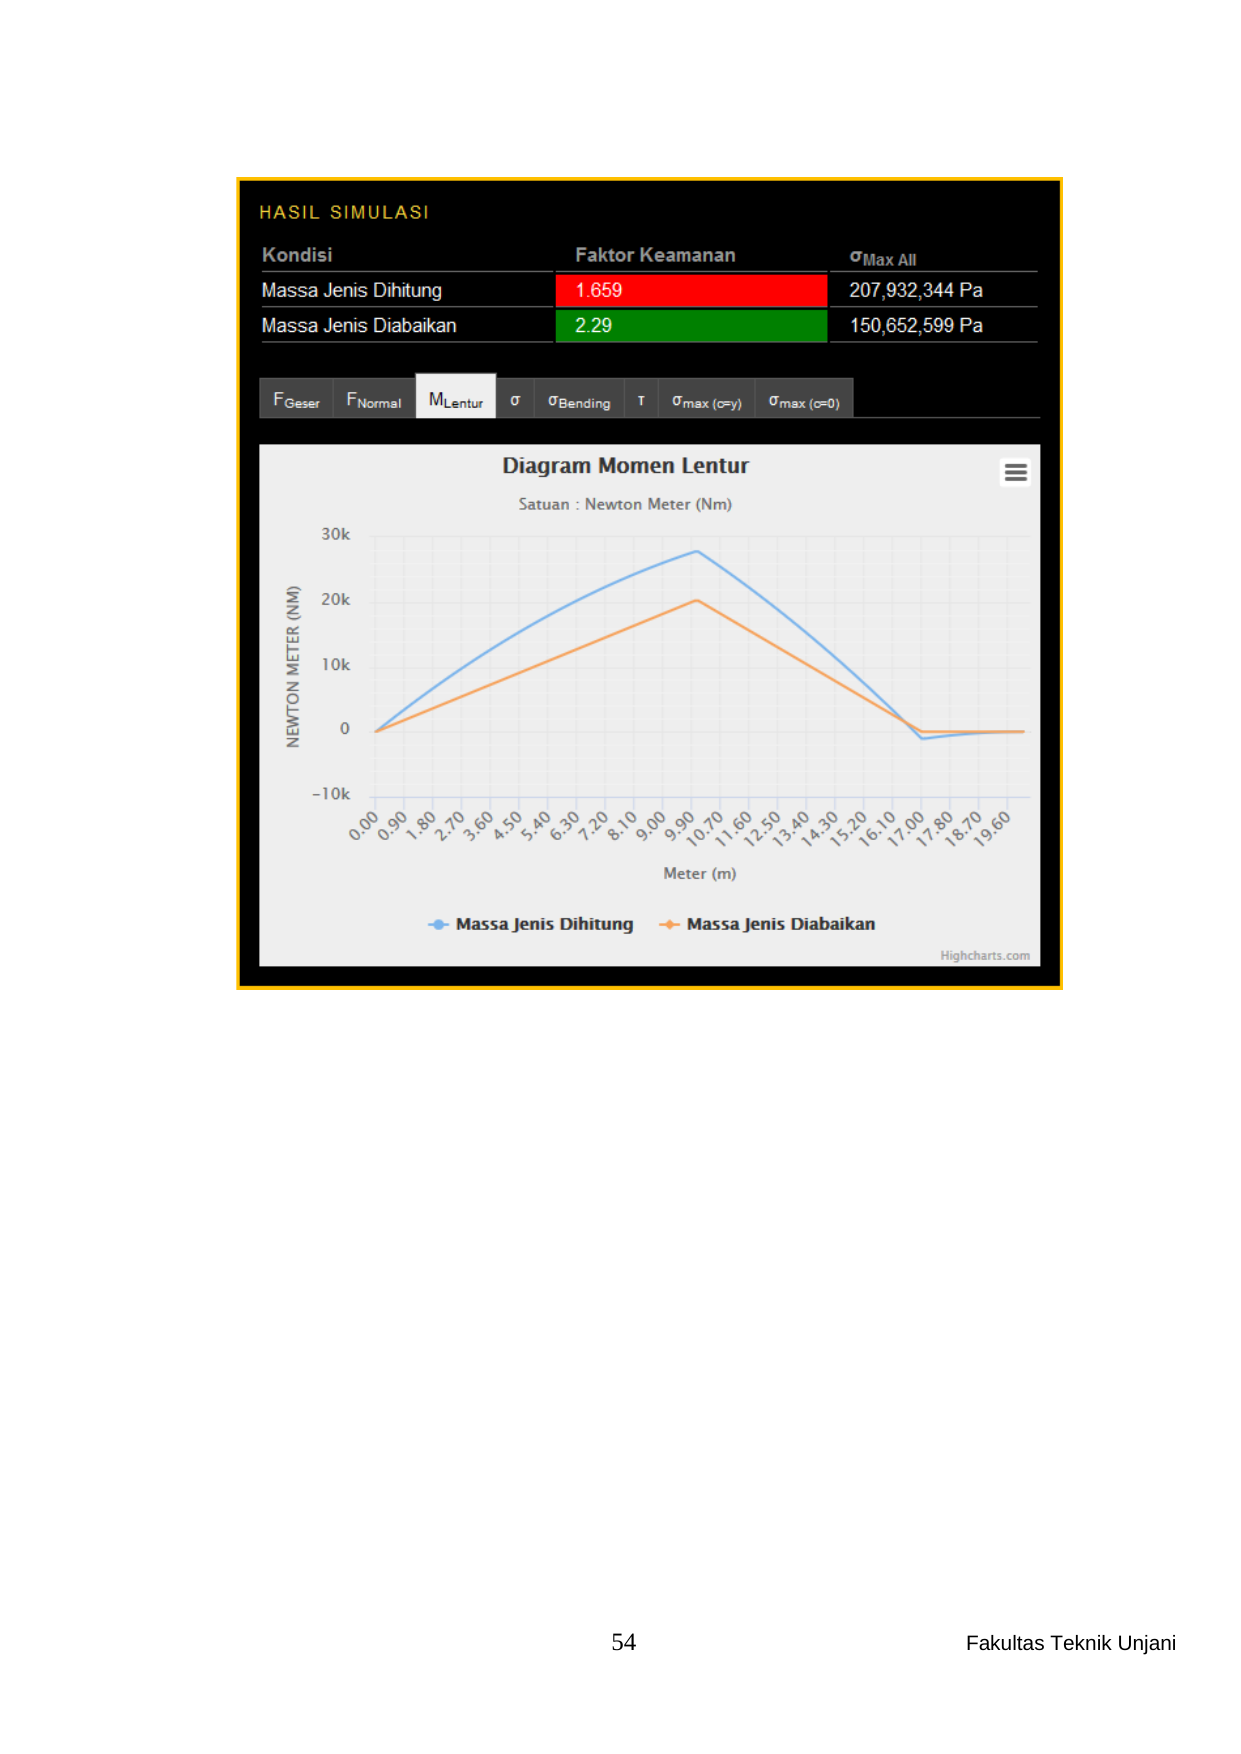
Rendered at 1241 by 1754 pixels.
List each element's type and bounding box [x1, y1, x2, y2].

picture [236, 177, 1063, 990]
